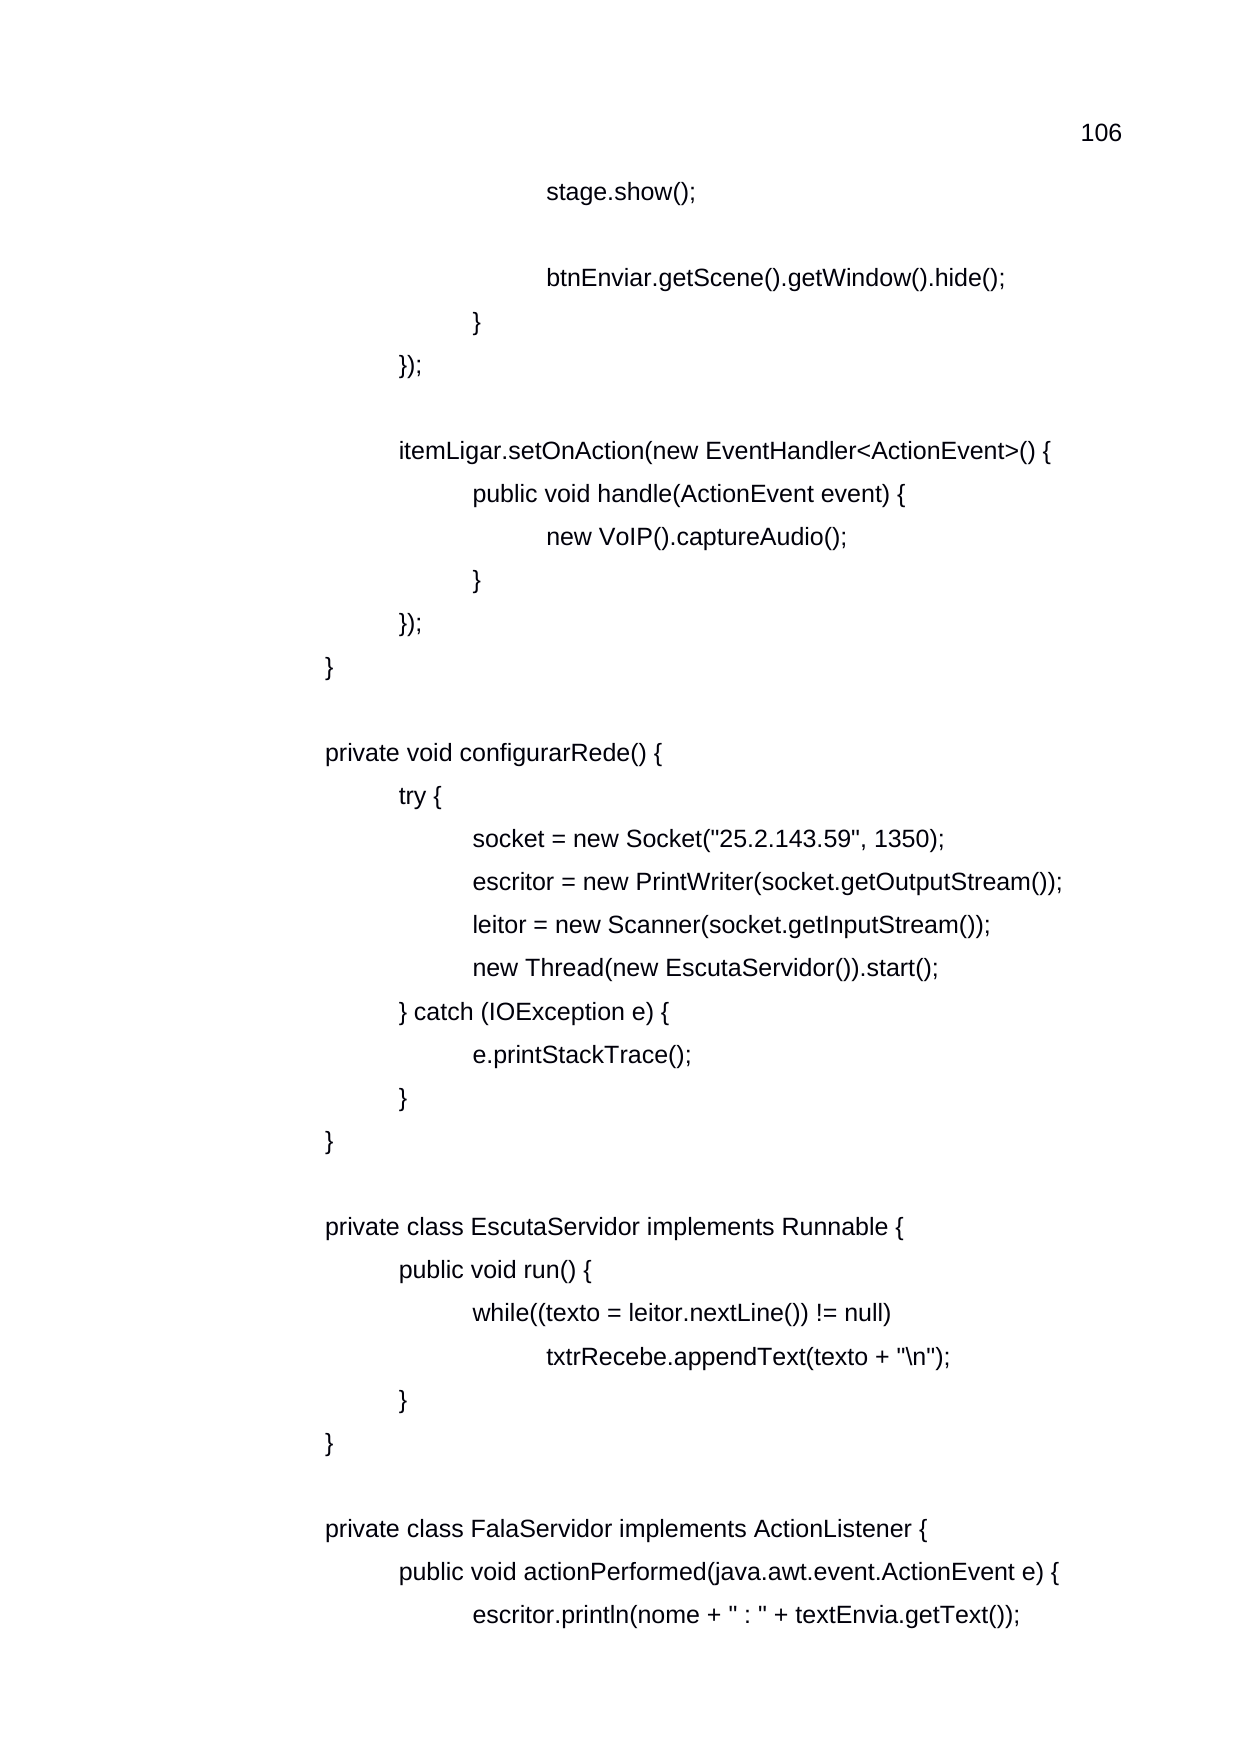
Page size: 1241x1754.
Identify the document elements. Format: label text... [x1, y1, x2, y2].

text e.printStackTrace(); [177, 1040, 1122, 1068]
text } catch (IOException e) { [177, 997, 1122, 1025]
text }); [177, 608, 1122, 637]
text escritor.println(nome + " : " + textEnvia.getText()); [177, 1600, 1122, 1629]
text private class FalaServidor implements ActionListener { [177, 1514, 1122, 1543]
text } [177, 1428, 1122, 1457]
text leitor = new Scanner(socket.getInputStream()); [177, 910, 1122, 939]
text public void handle(ActionEvent event) { [177, 479, 1122, 508]
text try { [177, 781, 1122, 810]
text btnEnviar.getScene().getWindow().hide(); [177, 263, 1122, 292]
text private class EscutaServidor implements Runnable { [177, 1212, 1122, 1241]
text } [177, 1126, 1122, 1155]
text escritor = new PrintWriter(socket.getOutputStream()); [177, 867, 1122, 896]
text } [177, 307, 1122, 335]
text }); [177, 350, 1122, 378]
text public void actionPerformed(java.awt.event.ActionEvent e) { [177, 1557, 1122, 1586]
text } [177, 1083, 1122, 1112]
text } [177, 652, 1122, 680]
text stage.show(); [177, 177, 1122, 206]
text new VoIP().captureAudio(); [177, 522, 1122, 551]
text socket = new Socket("25.2.143.59", 1350); [177, 824, 1122, 853]
text while((texto = leitor.nextLine()) != null) [177, 1298, 1122, 1327]
text new Thread(new EscutaServidor()).start(); [177, 953, 1122, 982]
text txtrRecebe.appendText(texto + "\n"); [177, 1342, 1122, 1370]
text } [177, 565, 1122, 594]
text } [177, 1385, 1122, 1413]
text public void run() { [177, 1255, 1122, 1284]
text itemLigar.setOnAction(new EventHandler<ActionEvent>() { [177, 436, 1122, 465]
text private void configurarRede() { [177, 738, 1122, 767]
